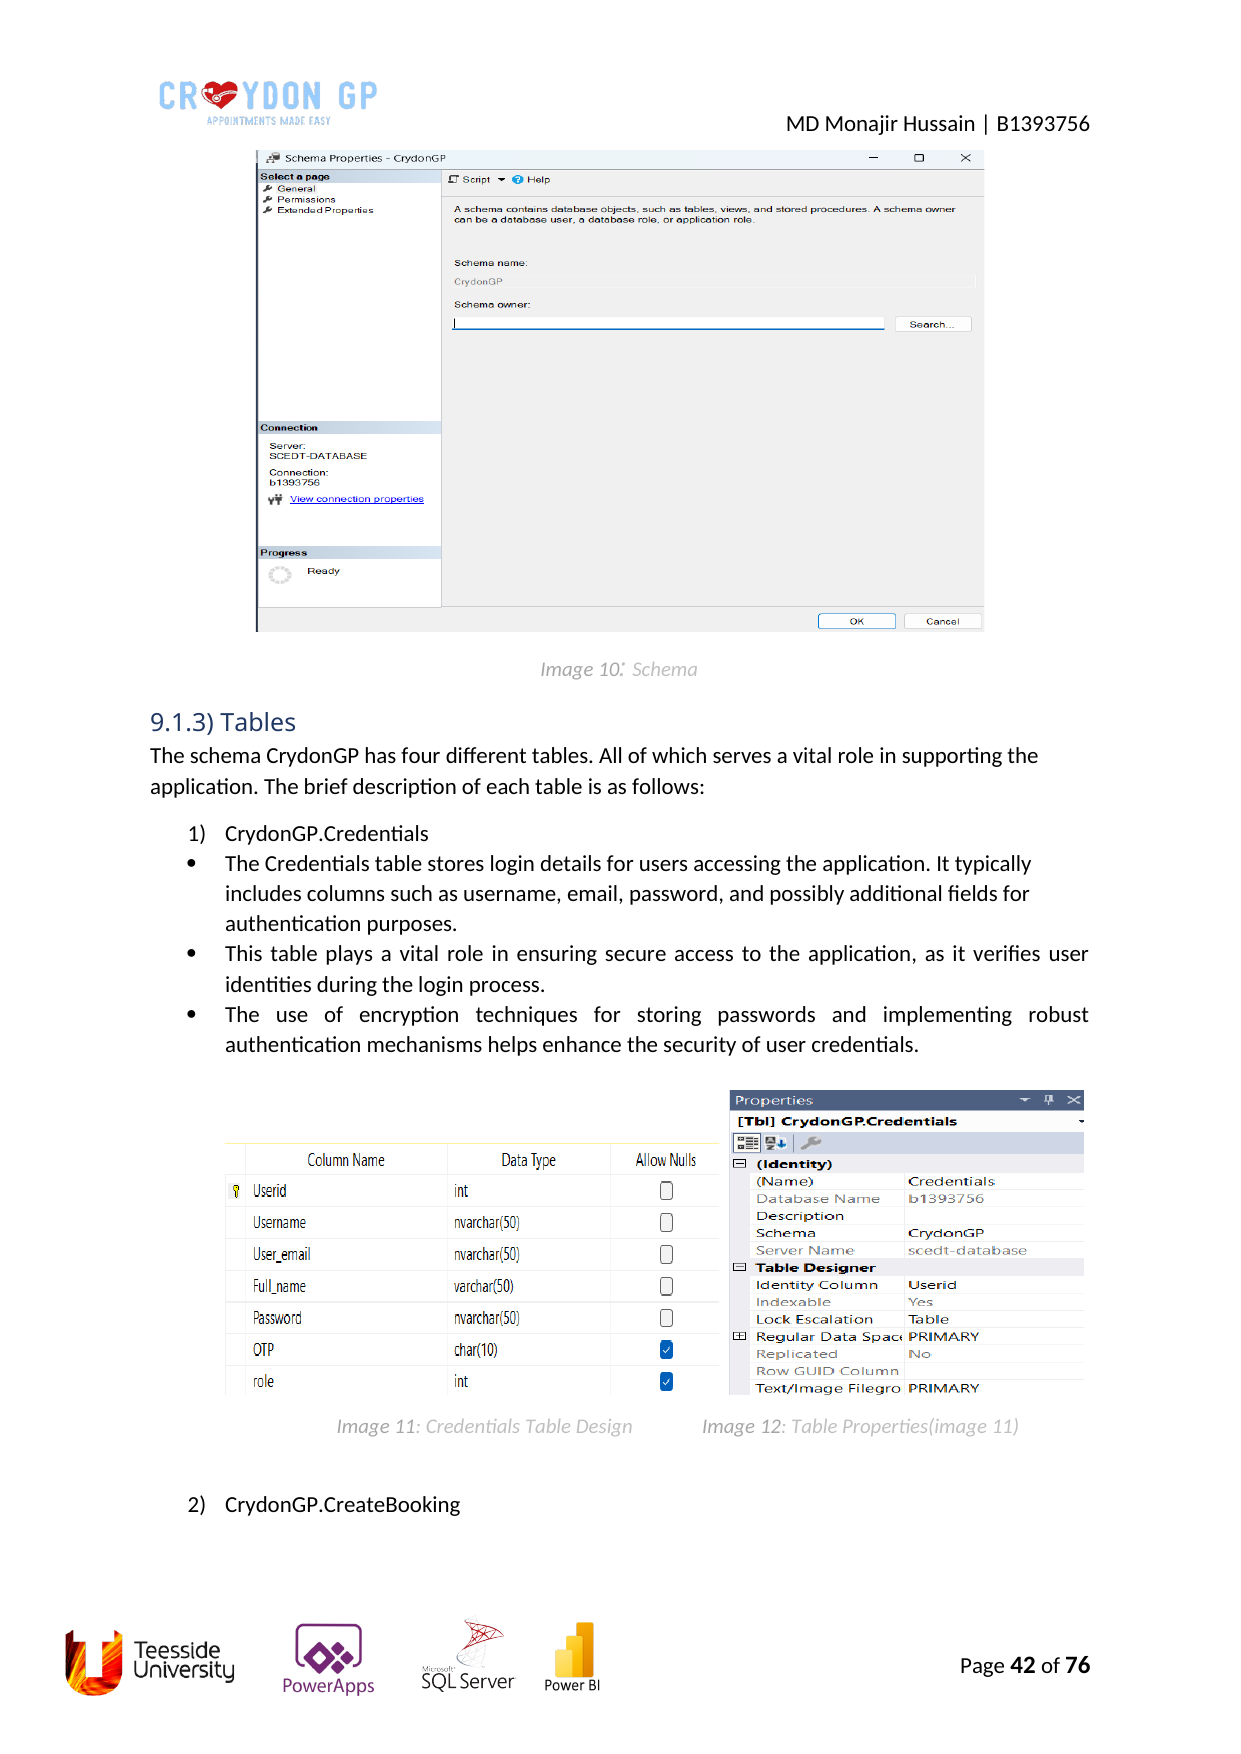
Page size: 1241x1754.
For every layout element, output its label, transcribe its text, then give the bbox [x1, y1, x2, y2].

text The schema CrydonGP has four different tables. All of which serves a vital role in supporting the application. The brief description of each table is as follows: [150, 742, 1090, 800]
picture [225, 1143, 720, 1395]
list The Credentials table stores login details for users accessing the application. It typically includes columns such as username, email, password, and possibly additional fields for authentication purposes. [187, 849, 1090, 937]
picture [150, 73, 385, 131]
picture [255, 150, 985, 632]
picture [729, 1090, 1084, 1395]
picture [422, 1615, 517, 1692]
list CrydonGP.Credentials [187, 819, 1090, 847]
picture [64, 1624, 235, 1701]
picture [528, 1609, 621, 1700]
list CrydonGP.CreateBooking [187, 1490, 1090, 1518]
list This table plays a vital role in ensuring secure access to the application, as it verifies user identities during the login process. [187, 939, 1090, 998]
text Image 10: Schema [150, 650, 1090, 684]
list The use of encryption techniques for storing passwords and implementing robust authentication mechanisms helps enhance the security of user credentials. [187, 1000, 1090, 1058]
picture [248, 1619, 409, 1700]
text Image 11: Credentials Table Design Image 12: Table Properties(image 11) [150, 1413, 1090, 1439]
subtitle 9.1.3) Tables [150, 705, 1090, 739]
